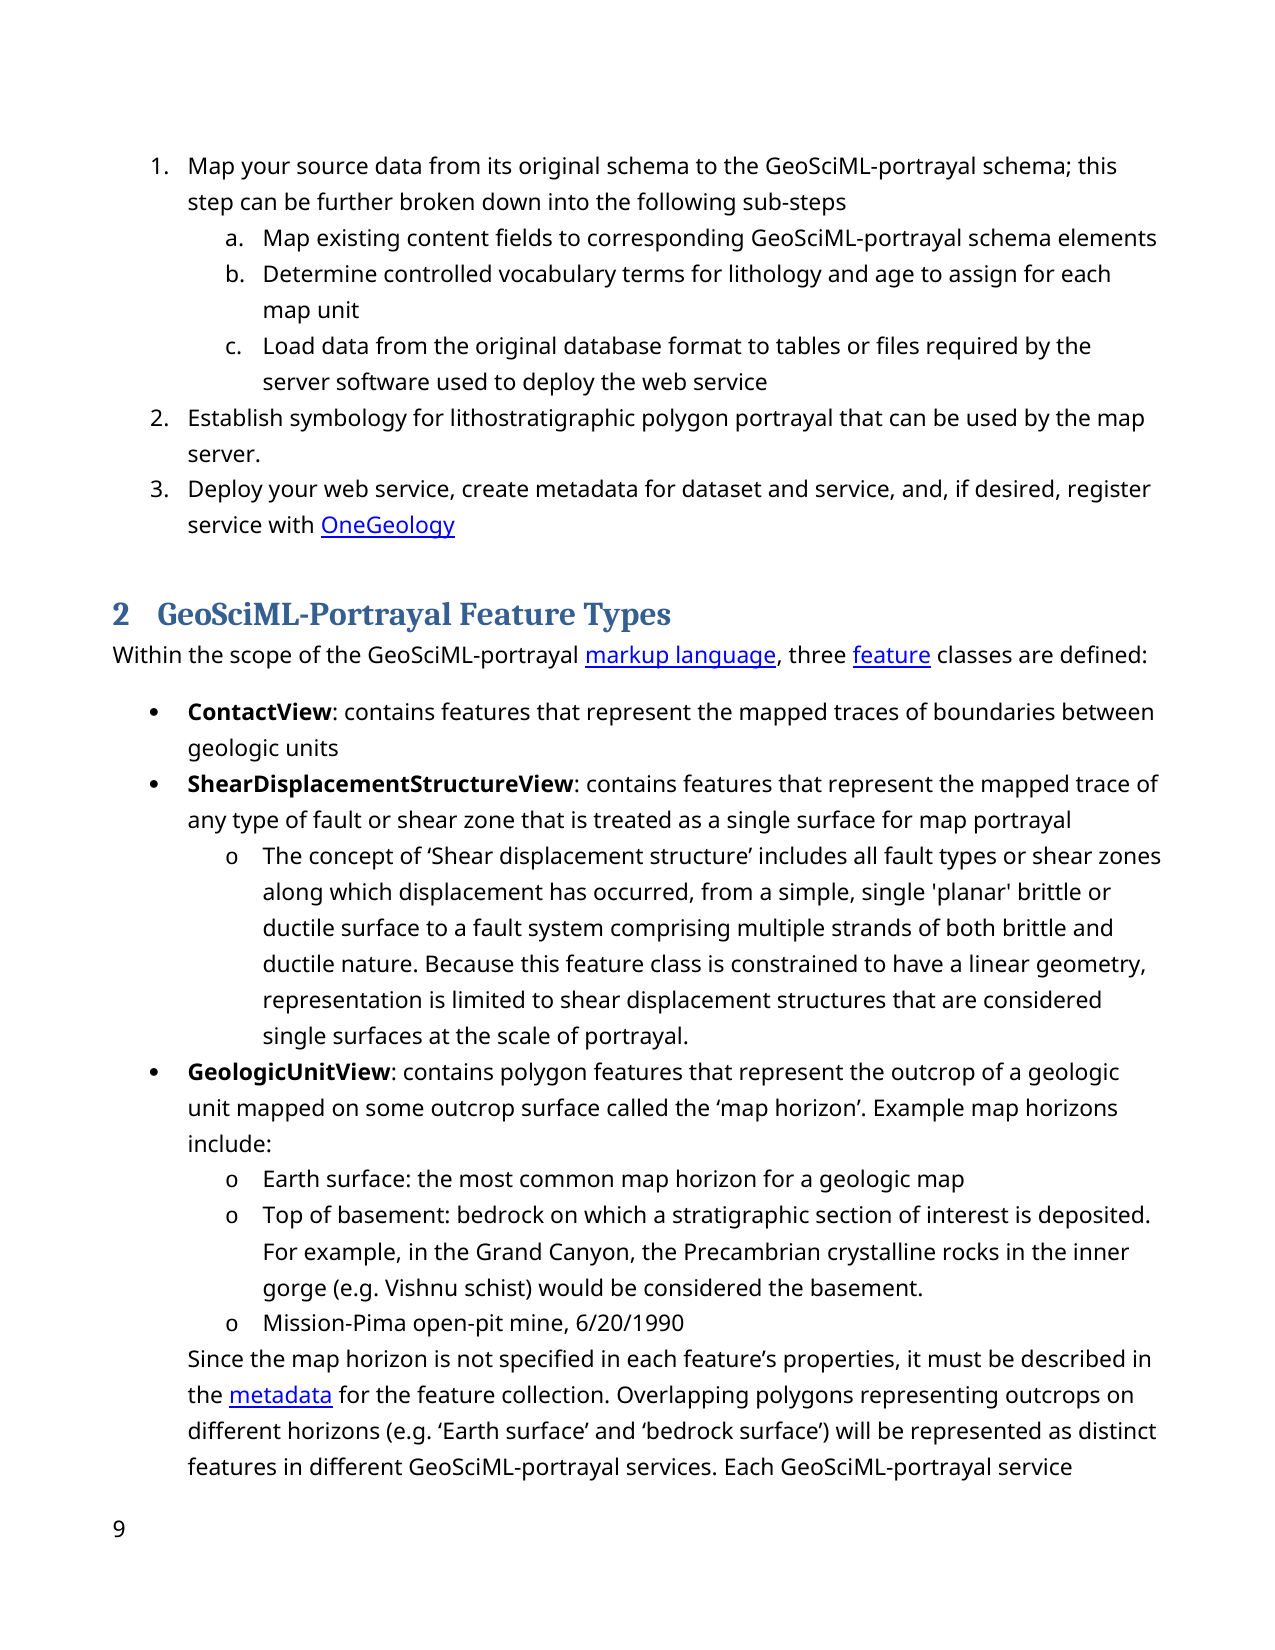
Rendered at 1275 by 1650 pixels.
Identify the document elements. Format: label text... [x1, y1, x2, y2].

list Earth surface: the most common map horizon for a geologic map [225, 1163, 1162, 1195]
list Establish symbology for lithostratigraphic polygon portrayal that can be used by the map server. [150, 402, 1162, 469]
list Determine controlled vocabulary terms for lithology and age to assign for each map unit [225, 258, 1162, 325]
list Top of basement: bedrock on which a stratigraphic section of interest is deposited. For example, in the Grand Canyon, the Precambrian crystalline rocks in the inner gorge (e.g. Vishnu schist) would be considered the basement. [225, 1199, 1162, 1303]
list Deploy your web service, create metadata for dataset and service, and, if desired, register service with OneGeology [150, 473, 1162, 541]
list Load data from the original database format to tables or files required by the server software used to deploy the web service [225, 330, 1162, 397]
list Map existing content fields to corresponding GeoSciML-portrayal schema elements [225, 222, 1162, 253]
list Map your source data from its original schema to the GeoSciML-portrayal schema; this step can be further broken down into the following sub-steps [150, 150, 1162, 217]
list ContactView: contains features that represent the mapped traces of boundaries between geologic units [150, 696, 1162, 763]
list GeologicUnitView: contains polygon features that represent the outcrop of a geologic unit mapped on some outcrop surface called the ‘map horizon’. Example map horizons include: [150, 1056, 1162, 1159]
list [187, 1343, 1162, 1482]
list The concept of ‘Shear displacement structure’ includes all fault types or shear zones along which displacement has occurred, from a simple, single 'planar' brittle or ductile surface to a fault system comprising multiple strands of both brittle and ductile nature. Because this feature class is constrained to have a linear geometry, representation is limited to shear displacement structures that are considered single surfaces at the scale of portrayal. [225, 840, 1162, 1051]
text Within the scope of the GeoSciML-portrayal markup language, three feature classes are defined: [112, 639, 1162, 671]
list ShearDisplacementStructureView: contains features that represent the mapped trace of any type of fault or shear zone that is treated as a single surface for map portrayal [150, 768, 1162, 835]
list Mission-Pima open-pit mine, 6/20/1990 [225, 1307, 1162, 1339]
subtitle GeoSciML-Portrayal Feature Types [112, 595, 1162, 634]
